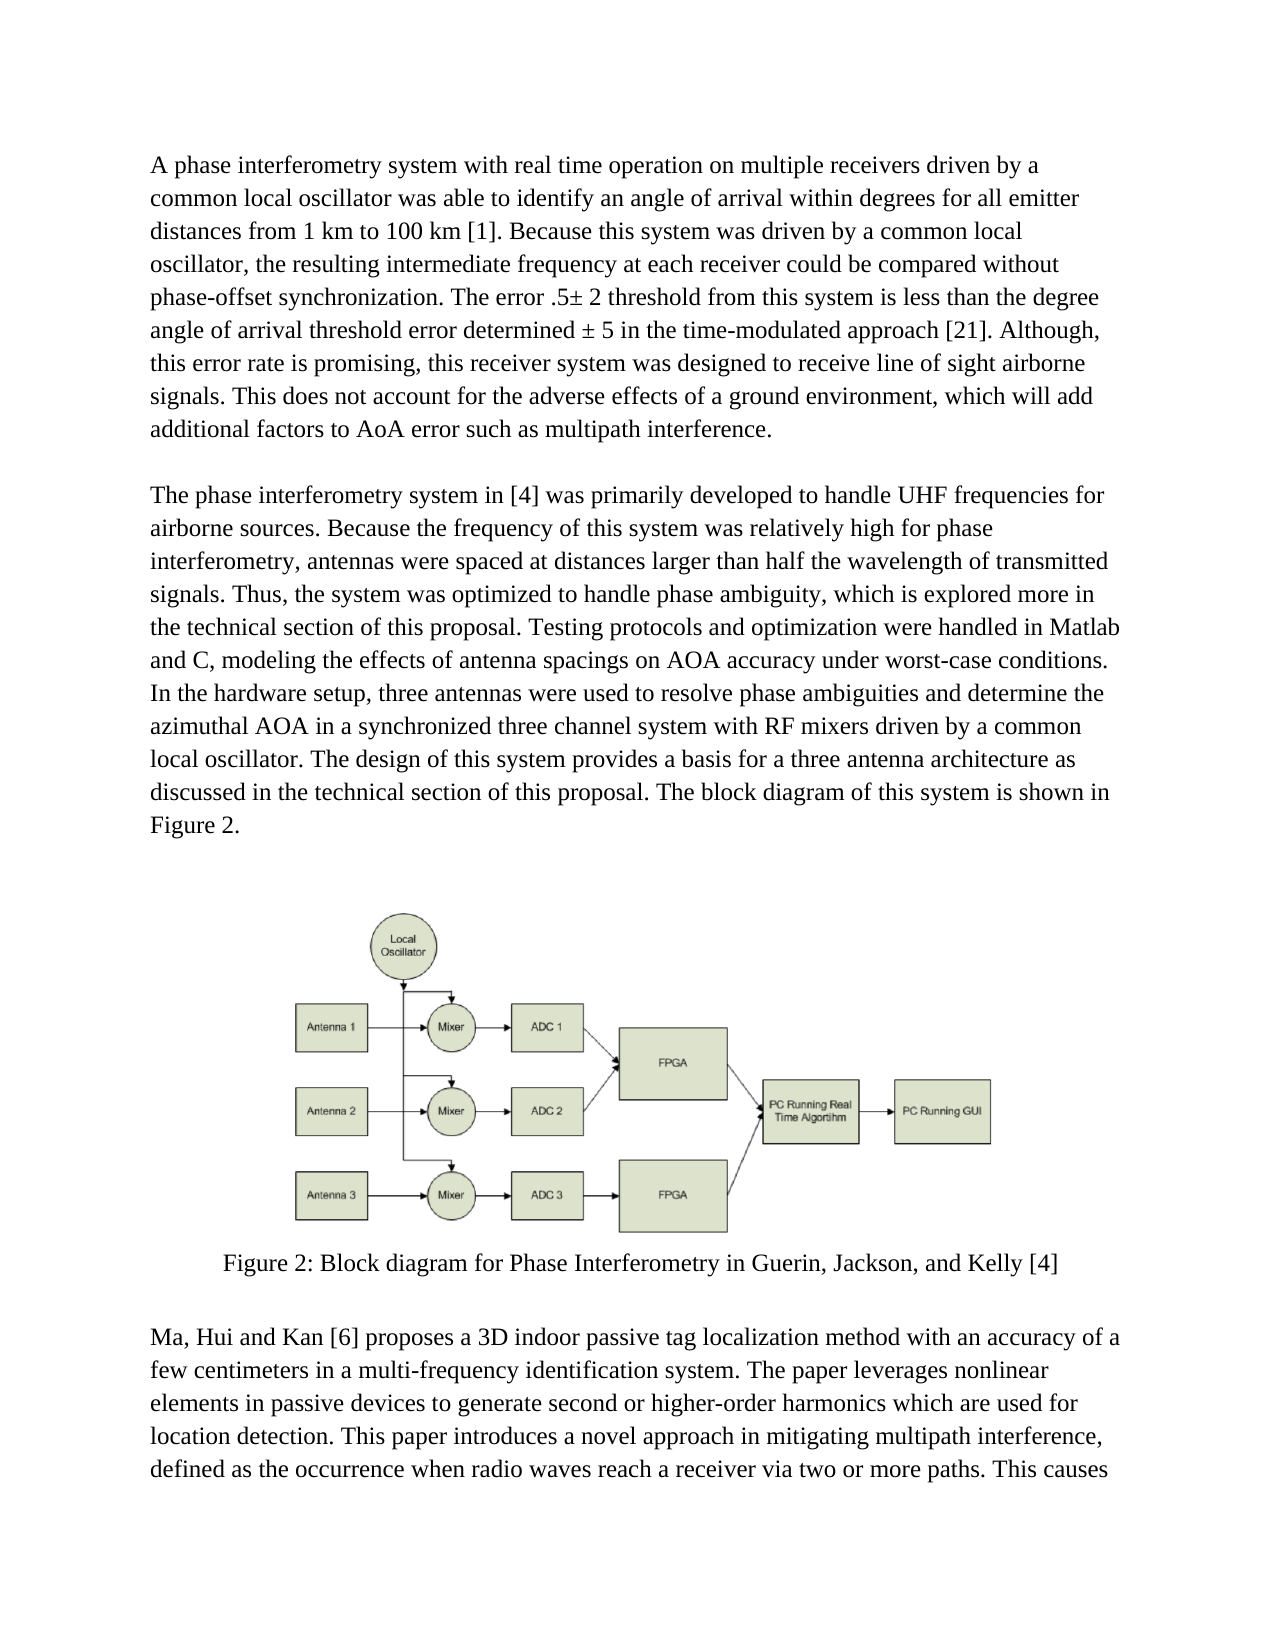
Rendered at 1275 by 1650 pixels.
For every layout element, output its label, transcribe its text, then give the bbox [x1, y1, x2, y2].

text Figure 2: Block diagram for Phase Interferometry in Guerin, Jackson, and Kelly [4] [150, 1248, 1125, 1277]
text The phase interferometry system in [4] was primarily developed to handle UHF frequencies for airborne sources. Because the frequency of this system was relatively high for phase interferometry, antennas were spaced at distances larger than half the wavelength of transmitted signals. Thus, the system was optimized to handle phase ambiguity, which is explored more in the technical section of this proposal. Testing protocols and optimization were handled in Matlab and C, modeling the effects of antenna spacings on AOA accuracy under worst-case conditions. In the hardware setup, three antennas were used to resolve phase ambiguities and determine the azimuthal AOA in a synchronized three channel system with RF mixers driven by a common local oscillator. The design of this system provides a basis for a three antenna architecture as discussed in the technical section of this proposal. The block diagram of this system is shown in Figure 2. [150, 480, 1125, 839]
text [150, 1322, 1125, 1483]
picture [274, 909, 1001, 1245]
text A phase interferometry system with real time operation on multiple receivers driven by a common local oscillator was able to identify an angle of arrival within degrees for all emitter distances from 1 km to 100 km [1]. Because this system was driven by a common local oscillator, the resulting intermediate frequency at each receiver could be compared without phase-offset synchronization. The error .5± 2 threshold from this system is less than the degree angle of arrival threshold error determined ± 5 in the time-modulated approach [21]. Although, this error rate is promising, this receiver system was designed to receive line of sight airborne signals. This does not account for the adverse effects of a ground environment, which will add additional factors to AoA error such as multipath interference. [150, 150, 1125, 443]
